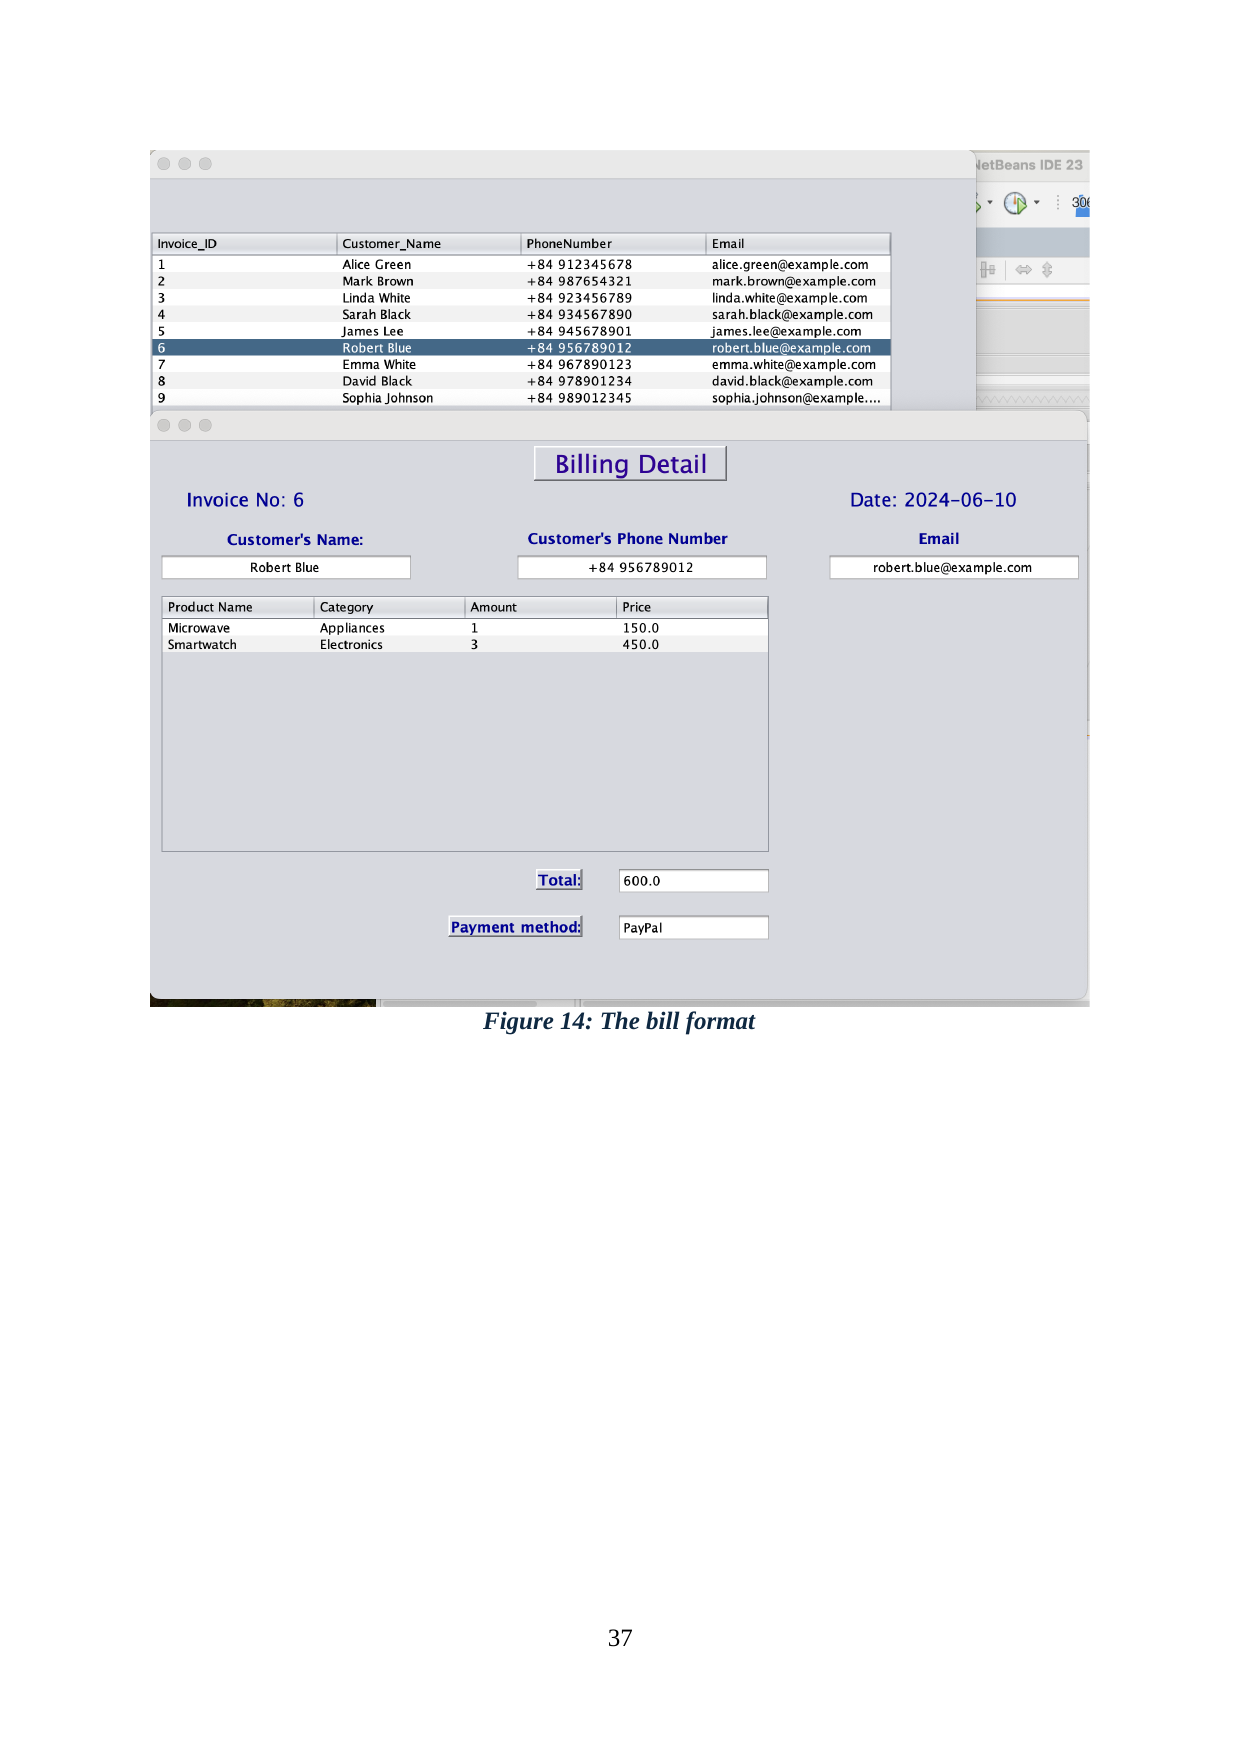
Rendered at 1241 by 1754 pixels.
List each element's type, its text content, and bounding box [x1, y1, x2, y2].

picture [150, 150, 1090, 1007]
text Figure 14: The bill format [150, 1007, 1090, 1035]
